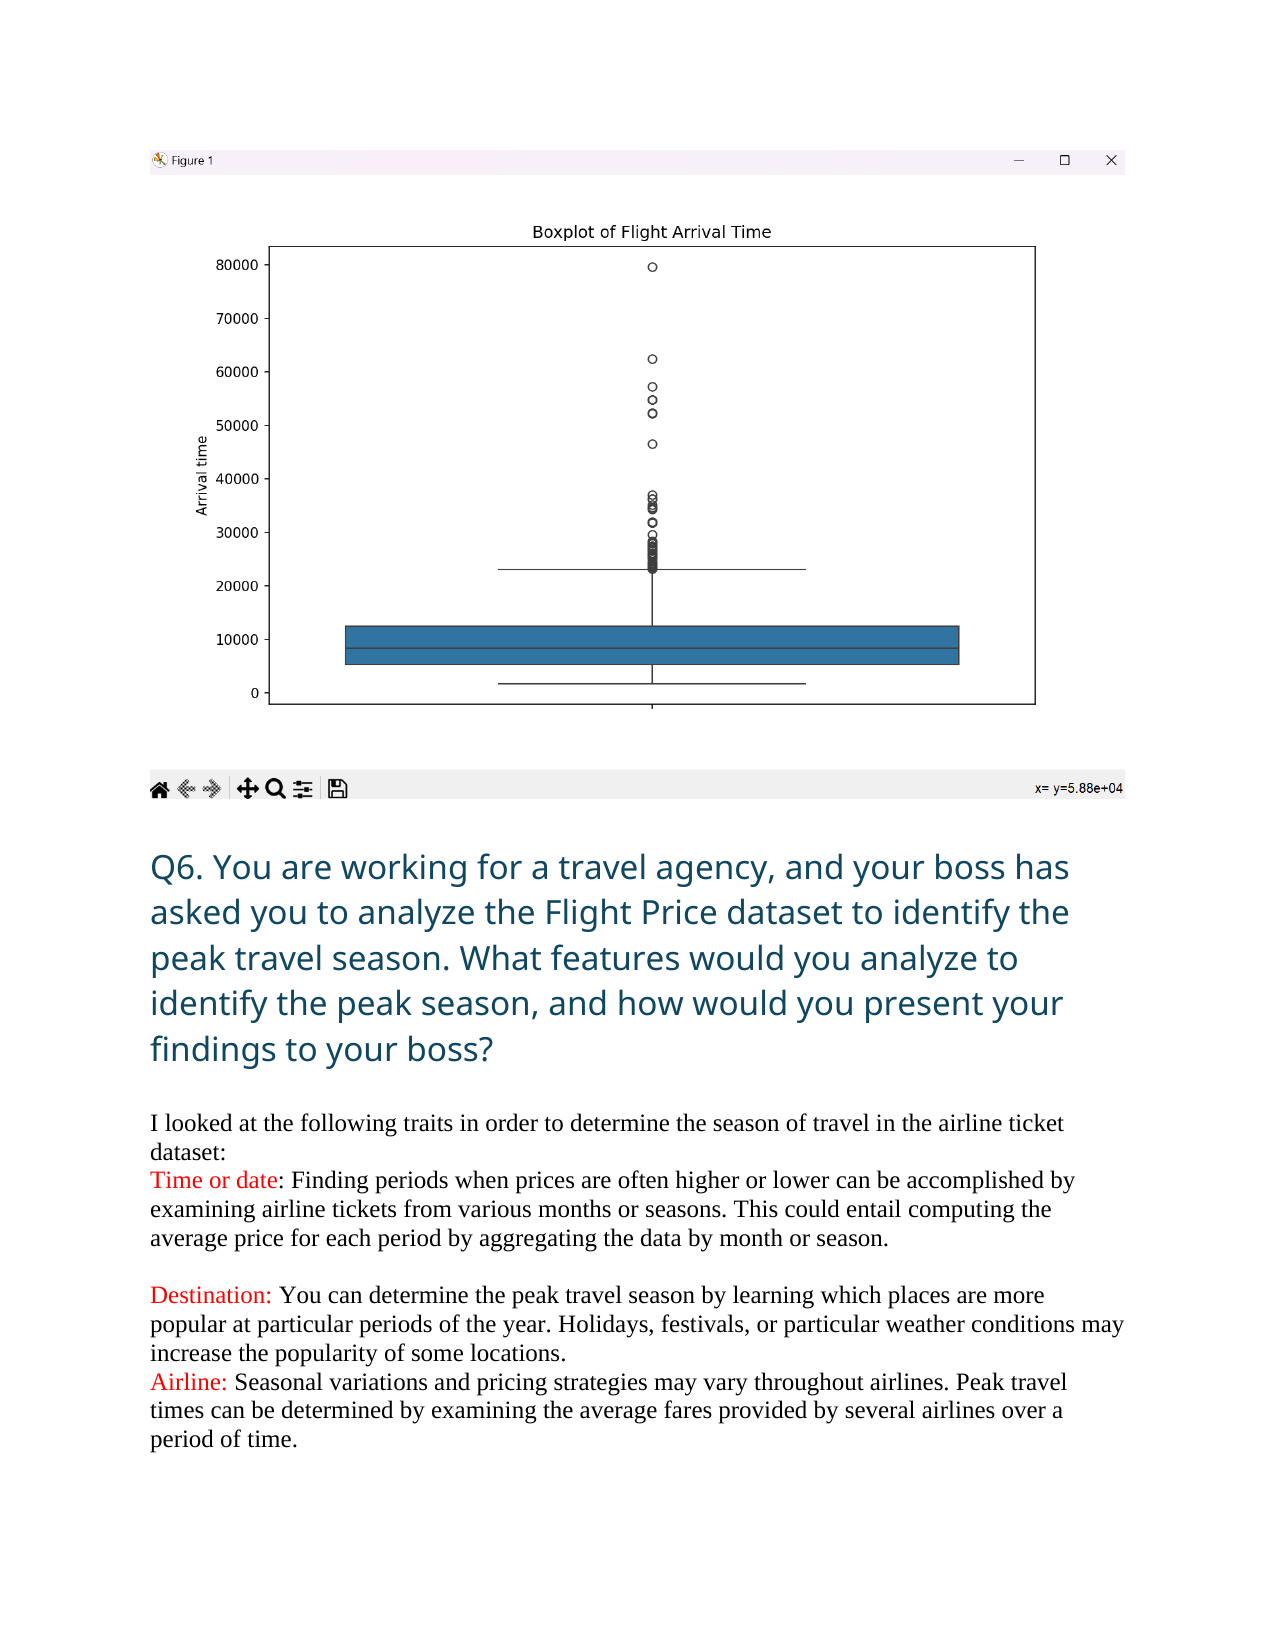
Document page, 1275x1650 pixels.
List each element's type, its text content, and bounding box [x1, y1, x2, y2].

text I looked at the following traits in order to determine the season of travel in the airline ticket dataset: Time or date: Finding periods when prices are often higher or lower can be accomplished by examining airline tickets from various months or seasons. This could entail computing the average price for each period by aggregating the data by month or season. Destination: You can determine the peak travel season by learning which places are more popular at particular periods of the year. Holidays, festivals, or particular weather conditions may increase the popularity of some locations. [150, 1108, 1125, 1367]
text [150, 1367, 1125, 1453]
subtitle Q6. You are working for a travel agency, and your boss has asked you to analyze the Flight Price dataset to identify the peak travel season. What features would you analyze to identify the peak season, and how would you present your findings to your boss? [150, 844, 1125, 1071]
picture [150, 150, 1125, 799]
